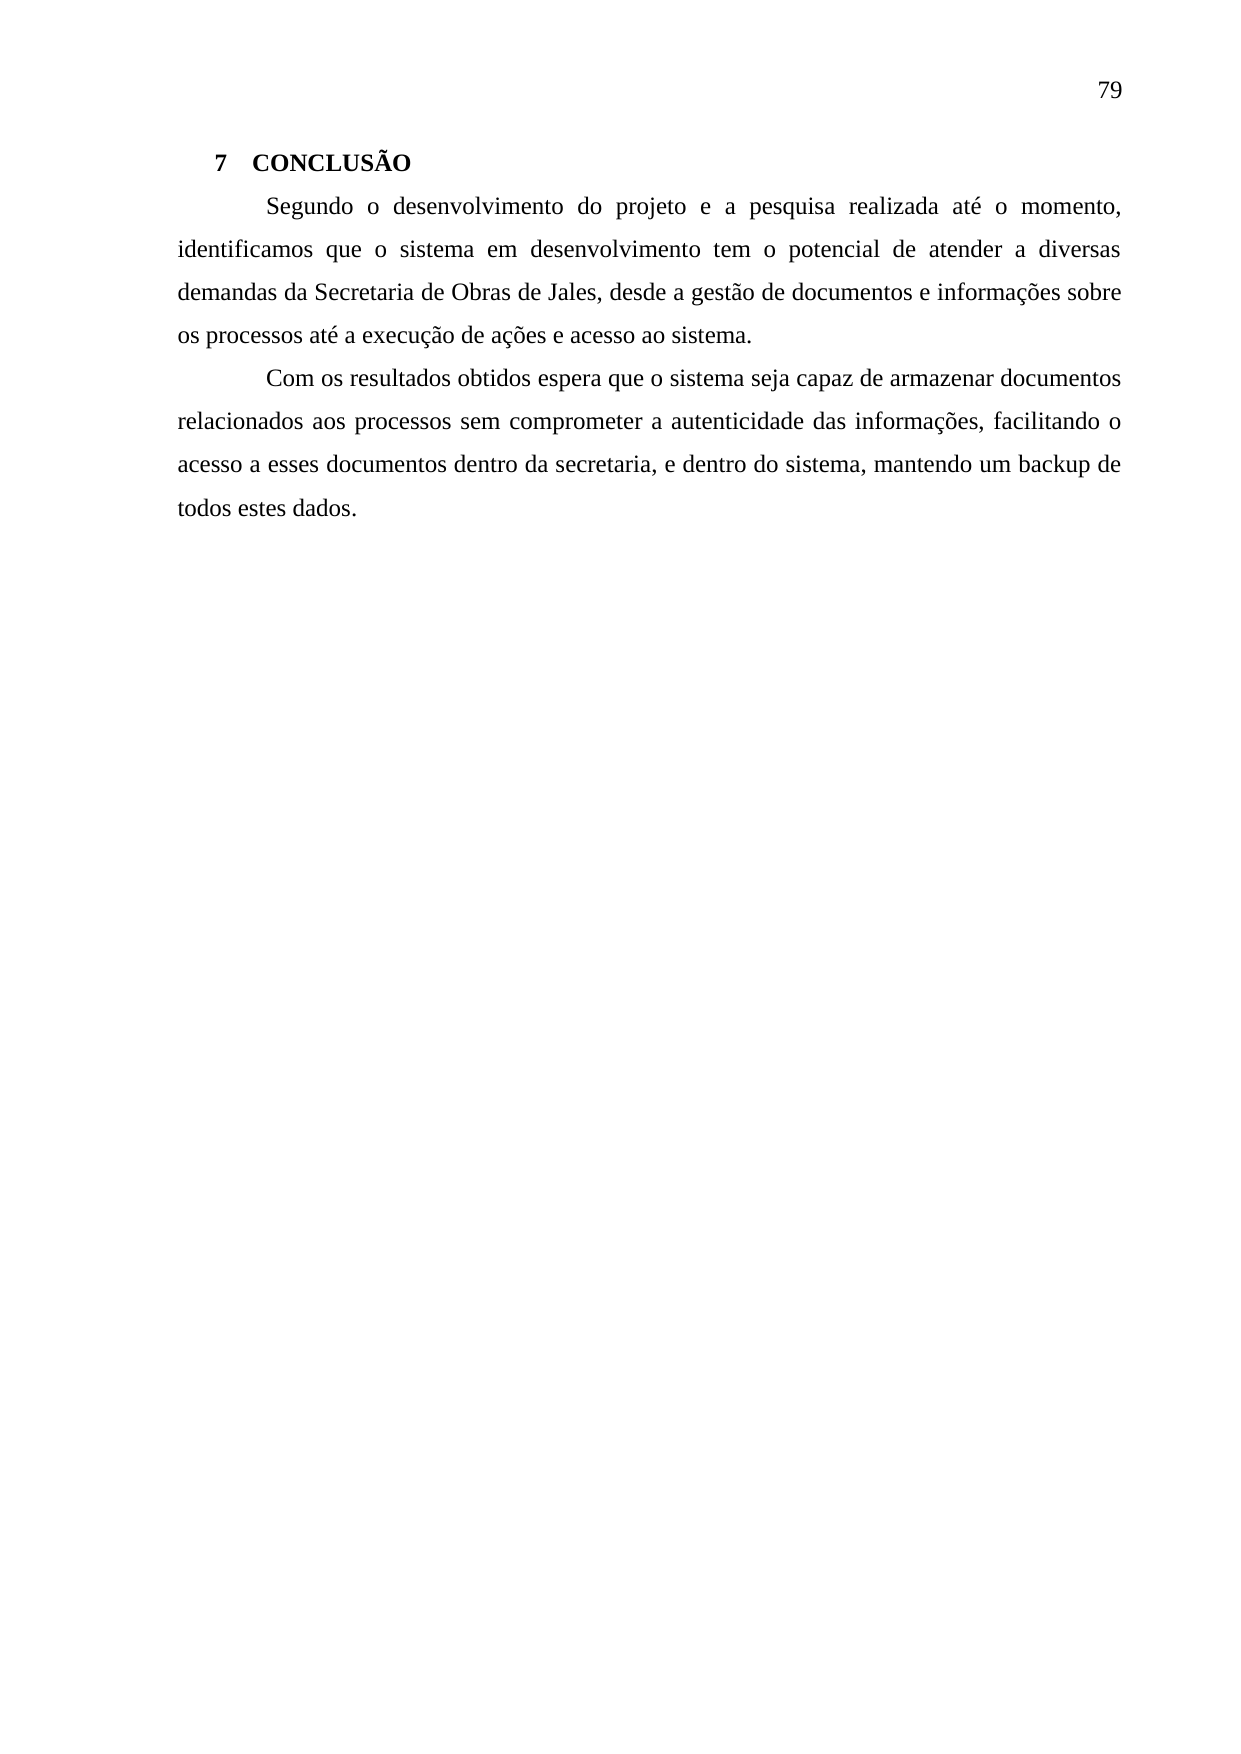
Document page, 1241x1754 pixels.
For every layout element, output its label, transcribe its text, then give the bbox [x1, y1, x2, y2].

text Segundo o desenvolvimento do projeto e a pesquisa realizada até o momento, identificamos que o sistema em desenvolvimento tem o potencial de atender a diversas demandas da Secretaria de Obras de Jales, desde a gestão de documentos e informações sobre os processos até a execução de ações e acesso ao sistema. [177, 191, 1122, 349]
text Com os resultados obtidos espera que o sistema seja capaz de armazenar documentos relacionados aos processos sem comprometer a autenticidade das informações, facilitando o acesso a esses documentos dentro da secretaria, e dentro do sistema, mantendo um backup de todos estes dados. [177, 363, 1122, 521]
subtitle CONCLUSÃO [214, 148, 1122, 176]
